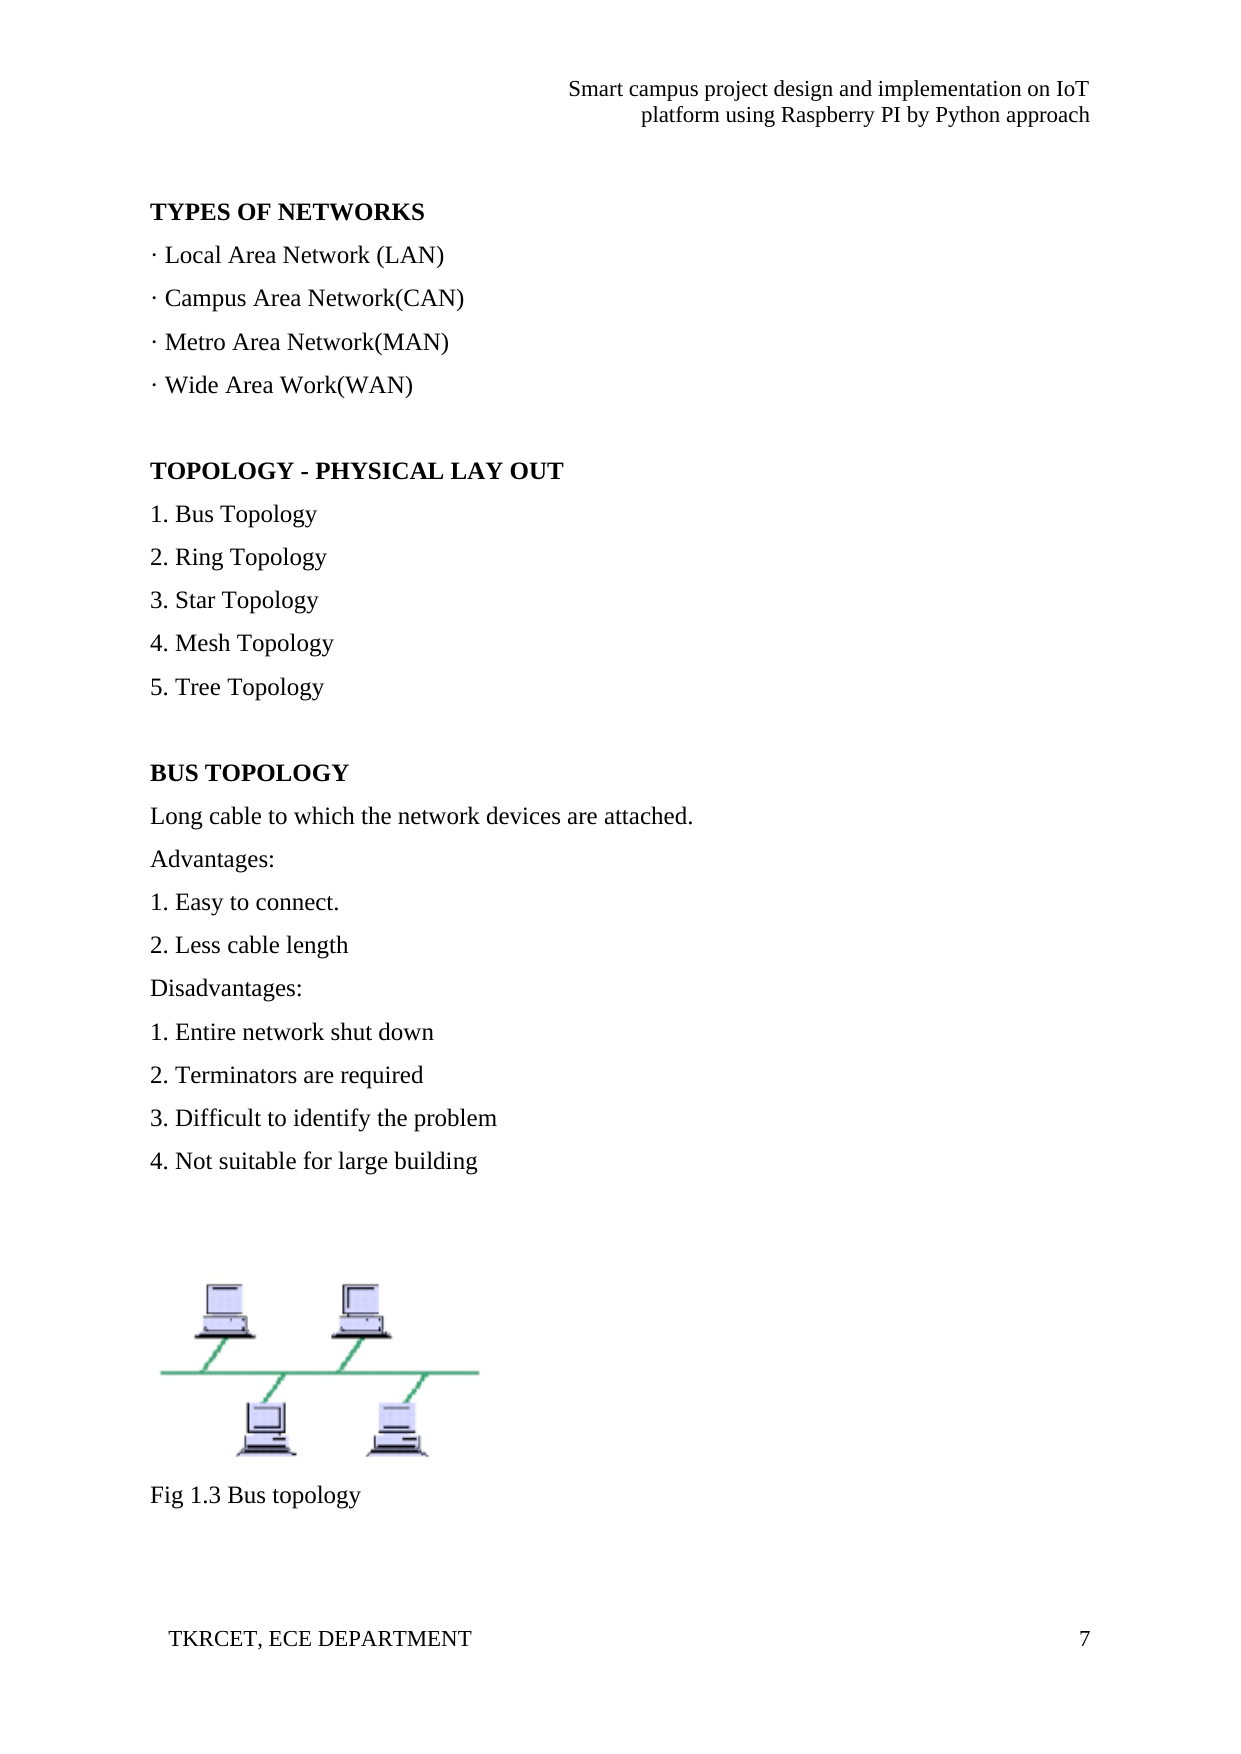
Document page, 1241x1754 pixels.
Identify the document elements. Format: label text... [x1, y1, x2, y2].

text Long cable to which the network devices are attached. [150, 801, 1090, 830]
text · Metro Area Network(MAN) [150, 327, 1090, 355]
text 2. Less cable length [150, 930, 1090, 959]
text 4. Mesh Topology [150, 628, 1090, 657]
text 5. Tree Topology [150, 672, 1090, 700]
text · Wide Area Work(WAN) [150, 370, 1090, 398]
text 1. Bus Topology [150, 499, 1090, 528]
text 4. Not suitable for large building [150, 1146, 1090, 1175]
text 1. Entire network shut down [150, 1017, 1090, 1045]
text 3. Star Topology [150, 585, 1090, 614]
text Disadvantages: [150, 973, 1090, 1002]
text BUS TOPOLOGY [150, 758, 1090, 787]
text Advantages: [150, 844, 1090, 873]
text 3. Difficult to identify the problem [150, 1103, 1090, 1132]
text · Campus Area Network(CAN) [150, 283, 1090, 312]
text 1. Easy to connect. [150, 887, 1090, 916]
text TYPES OF NETWORKS [150, 197, 1090, 226]
text Fig 1.3 Bus topology [150, 1480, 1090, 1509]
text TOPOLOGY - PHYSICAL LAY OUT [150, 456, 1090, 485]
text 2. Terminators are required [150, 1060, 1090, 1088]
text · Local Area Network (LAN) [150, 240, 1090, 269]
text 2. Ring Topology [150, 542, 1090, 571]
